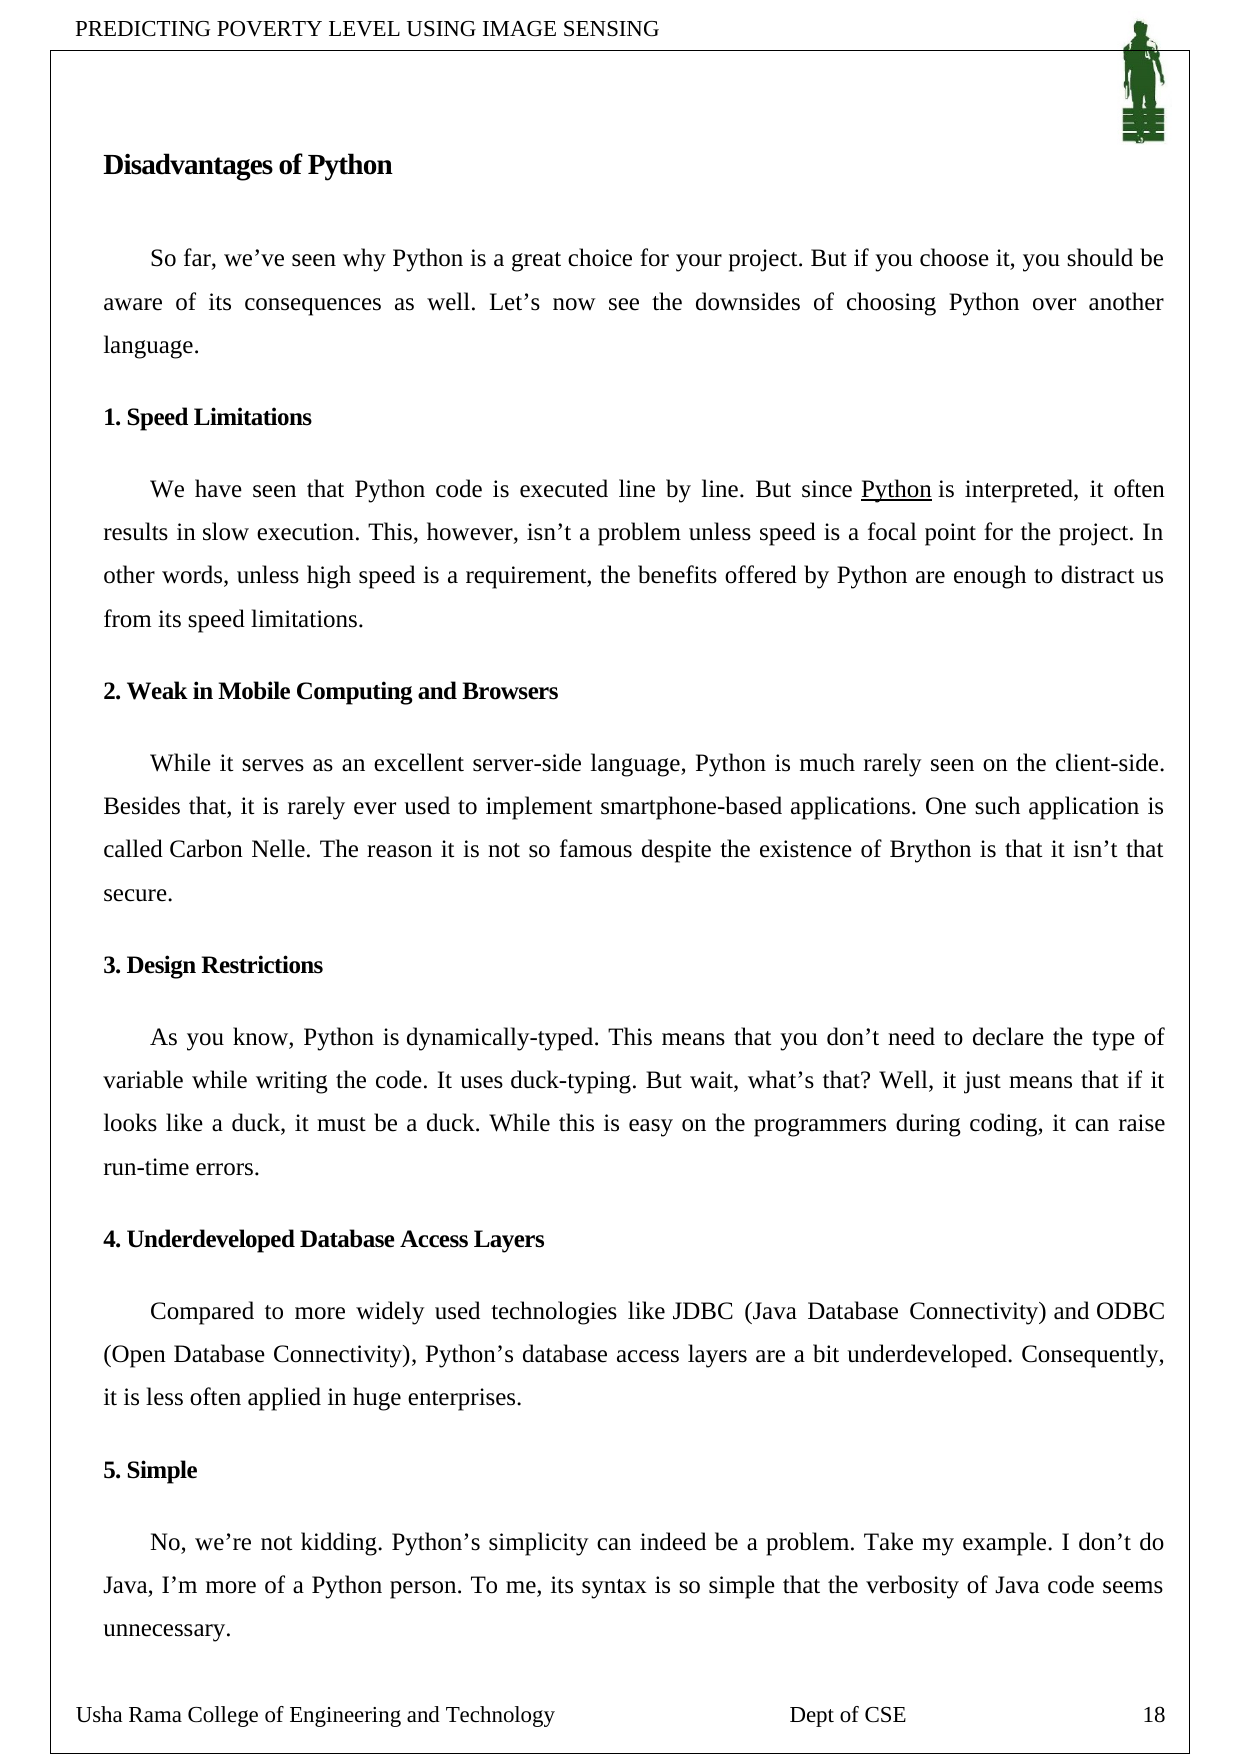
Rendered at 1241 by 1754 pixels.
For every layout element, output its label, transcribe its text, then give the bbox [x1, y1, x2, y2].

text Disadvantages of Python [103, 147, 1165, 181]
subtitle 1. Speed Limitations [103, 402, 1165, 431]
subtitle 2. Weak in Mobile Computing and Browsers [103, 676, 1165, 705]
subtitle 5. Simple [103, 1455, 1165, 1483]
text While it serves as an excellent server-side language, Python is much rarely seen on the client-side. Besides that, it is rarely ever used to implement smartphone-based applications. One such application is called Carbon Nelle. The reason it is not so famous despite the existence of Brython is that it isn’t that secure. [103, 748, 1165, 906]
text Compared to more widely used technologies like JDBC (Java Database Connectivity) and ODBC (Open Database Connectivity), Python’s database access layers are a bit underdeveloped. Consequently, it is less often applied in huge enterprises. [103, 1296, 1165, 1411]
picture [1117, 11, 1172, 50]
text We have seen that Python code is executed line by line. But since Python is interpreted, it often results in slow execution. This, however, isn’t a problem unless speed is a focal point for the project. In other words, unless high speed is a requirement, the benefits offered by Python are enough to distract us from its speed limitations. [103, 474, 1165, 632]
subtitle 4. Underdeveloped Database Access Layers [103, 1224, 1165, 1253]
picture [1117, 51, 1172, 145]
text As you know, Python is dynamically-typed. This means that you don’t need to declare the type of variable while writing the code. It uses duck-typing. But wait, what’s that? Well, it just means that if it looks like a duck, it must be a duck. While this is easy on the programmers during coding, it can raise run-time errors. [103, 1022, 1165, 1180]
text No, we’re not kidding. Python’s simplicity can indeed be a problem. Take my example. I don’t do Java, I’m more of a Python person. To me, its syntax is so simple that the verbosity of Java code seems unnecessary. [103, 1527, 1165, 1642]
subtitle 3. Design Restrictions [103, 950, 1165, 979]
text So far, we’ve seen why Python is a great choice for your project. But if you choose it, you should be aware of its consequences as well. Let’s now see the downsides of choosing Python over another language. [103, 243, 1165, 358]
